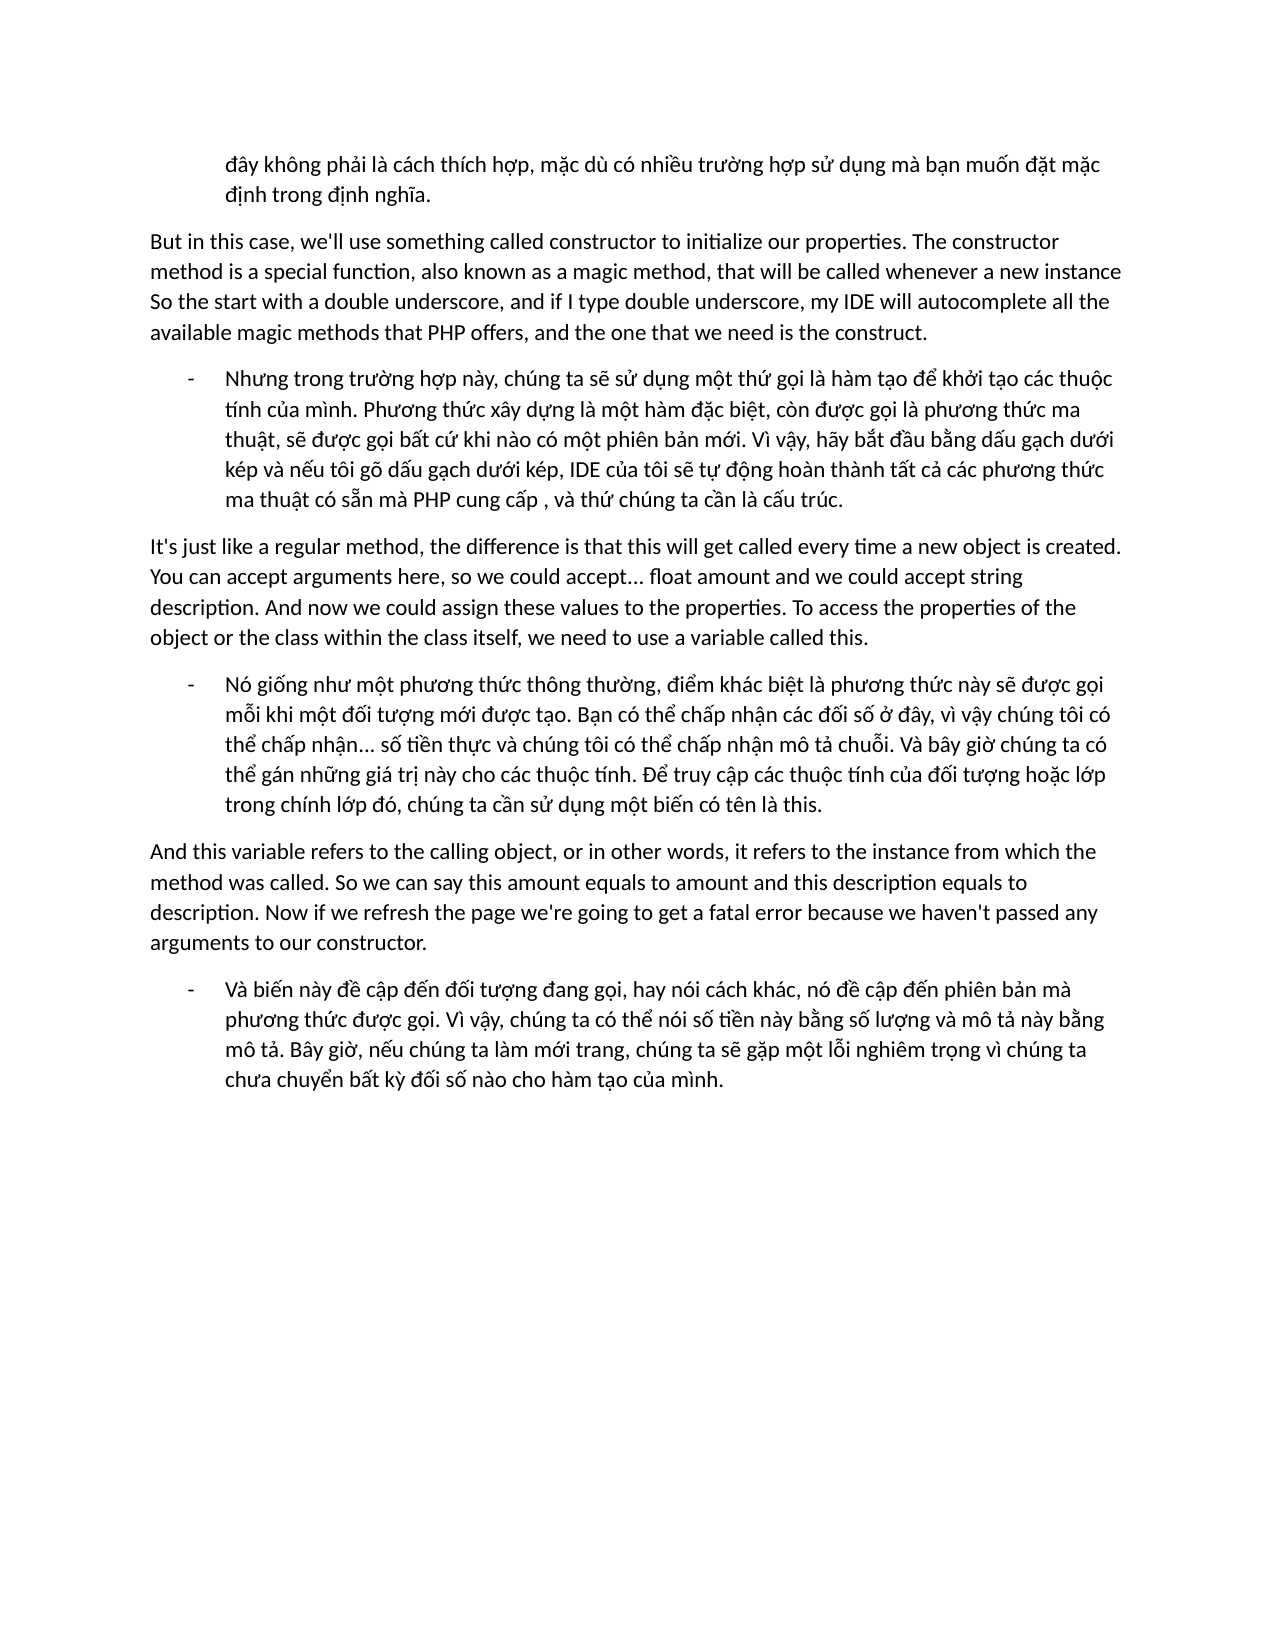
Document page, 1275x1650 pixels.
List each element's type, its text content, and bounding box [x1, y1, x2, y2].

list Nhưng trong trường hợp này, chúng ta sẽ sử dụng một thứ gọi là hàm tạo để khởi tạo các thuộc tính của mình. Phương thức xây dựng là một hàm đặc biệt, còn được gọi là phương thức ma thuật, sẽ được gọi bất cứ khi nào có một phiên bản mới. Vì vậy, hãy bắt đầu bằng dấu gạch dưới kép và nếu tôi gõ dấu gạch dưới kép, IDE của tôi sẽ tự động hoàn thành tất cả các phương thức ma thuật có sẵn mà PHP cung cấp , và thứ chúng ta cần là cấu trúc. [187, 364, 1125, 513]
text It's just like a regular method, the difference is that this will get called every time a new object is created. You can accept arguments here, so we could accept... float amount and we could accept string description. And now we could assign these values to the properties. To access the properties of the object or the class within the class itself, we need to use a variable called this. [150, 532, 1125, 651]
list Nó giống như một phương thức thông thường, điểm khác biệt là phương thức này sẽ được gọi mỗi khi một đối tượng mới được tạo. Bạn có thể chấp nhận các đối số ở đây, vì vậy chúng tôi có thể chấp nhận... số tiền thực và chúng tôi có thể chấp nhận mô tả chuỗi. Và bây giờ chúng ta có thể gán những giá trị này cho các thuộc tính. Để truy cập các thuộc tính của đối tượng hoặc lớp trong chính lớp đó, chúng ta cần sử dụng một biến có tên là this. [187, 670, 1125, 819]
text But in this case, we'll use something called constructor to initialize our properties. The constructor method is a special function, also known as a magic method, that will be called whenever a new instance So the start with a double underscore, and if I type double underscore, my IDE will autocomplete all the available magic methods that PHP offers, and the one that we need is the construct. [150, 227, 1125, 346]
text And this variable refers to the calling object, or in other words, it refers to the instance from which the method was called. So we can say this amount equals to amount and this description equals to description. Now if we refresh the page we're going to get a fatal error because we haven't passed any arguments to our constructor. [150, 837, 1125, 956]
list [187, 150, 1125, 208]
list Và biến này đề cập đến đối tượng đang gọi, hay nói cách khác, nó đề cập đến phiên bản mà phương thức được gọi. Vì vậy, chúng ta có thể nói số tiền này bằng số lượng và mô tả này bằng mô tả. Bây giờ, nếu chúng ta làm mới trang, chúng ta sẽ gặp một lỗi nghiêm trọng vì chúng ta chưa chuyển bất kỳ đối số nào cho hàm tạo của mình. [187, 975, 1125, 1094]
